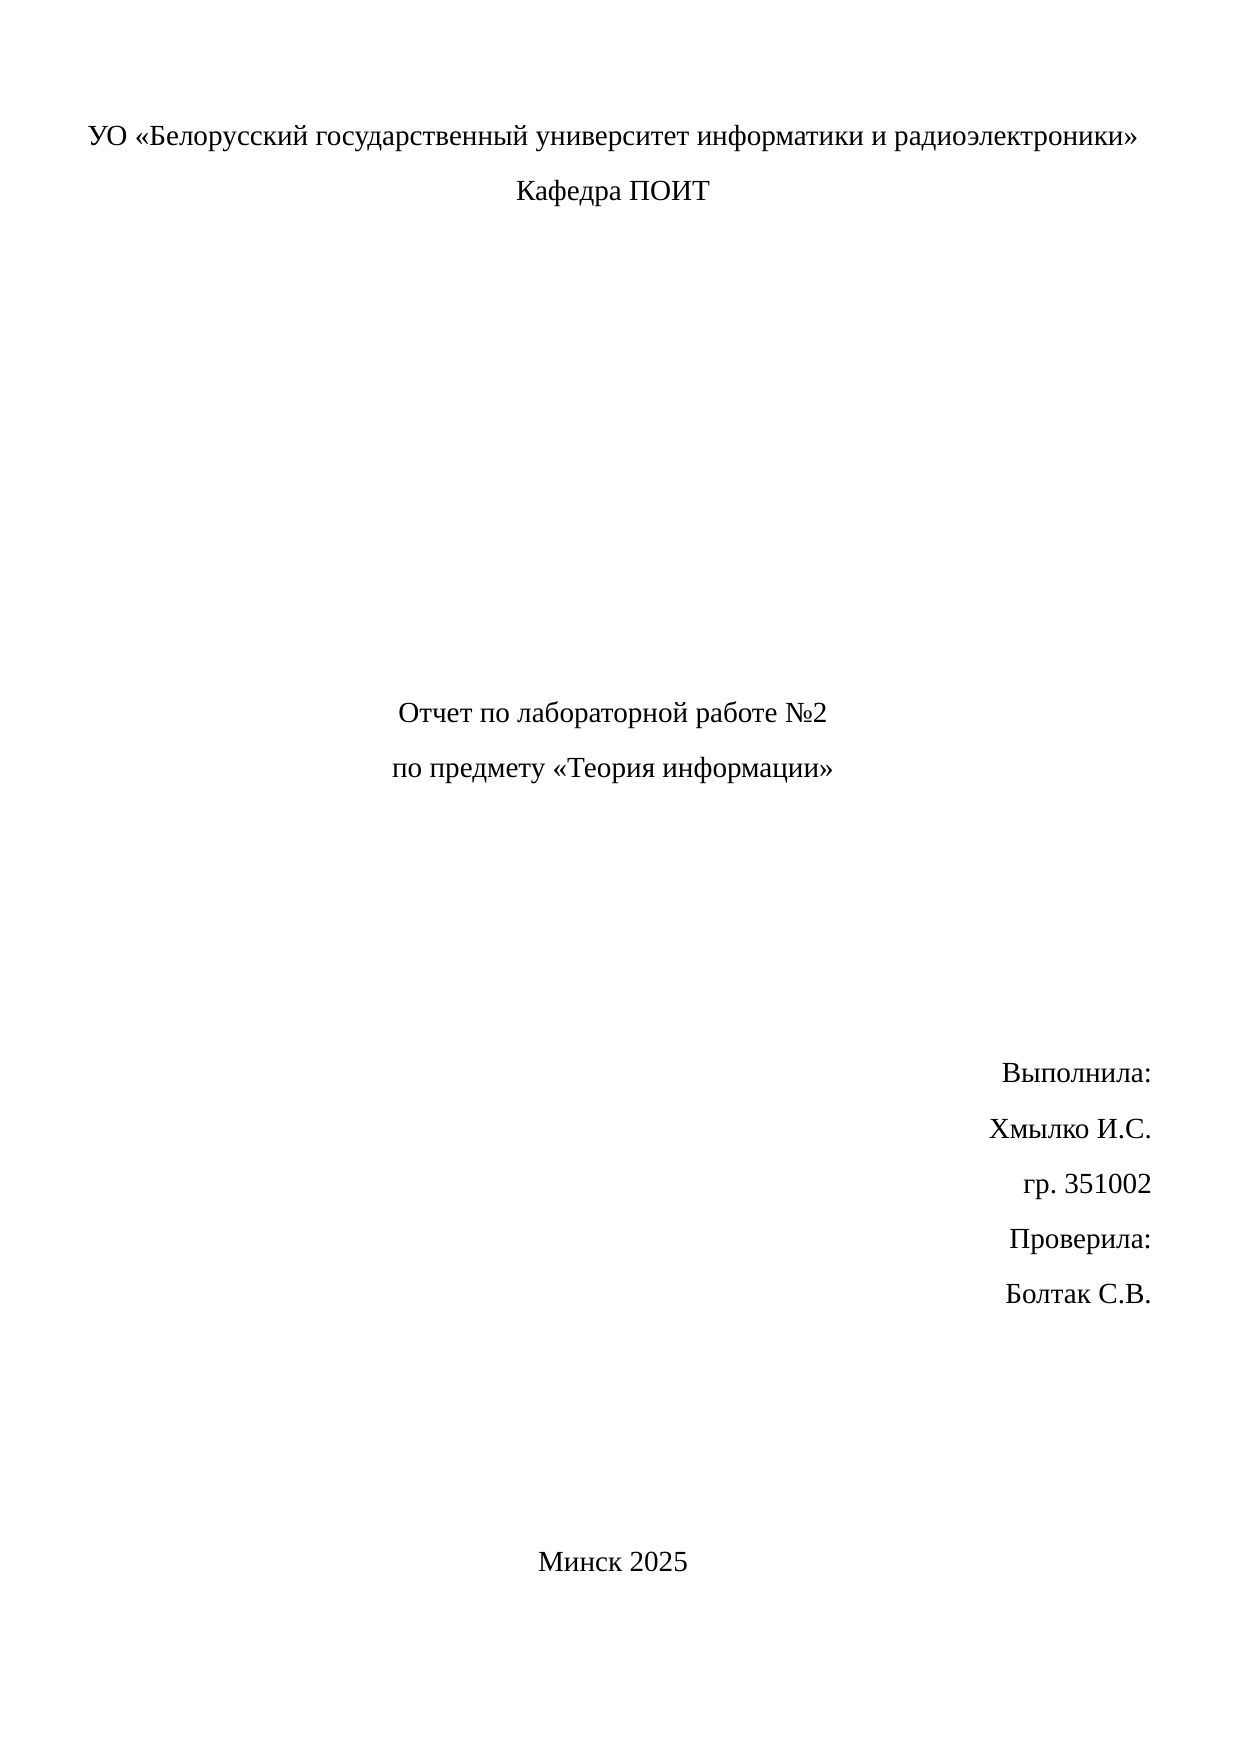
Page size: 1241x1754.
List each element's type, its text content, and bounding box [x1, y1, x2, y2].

text Болтак С.В. [74, 1276, 1152, 1310]
text Проверила: [74, 1221, 1152, 1255]
text Отчет по лабораторной работе №2 [74, 695, 1152, 729]
text гр. 351002 [74, 1166, 1152, 1199]
text Хмылко И.С. [74, 1111, 1152, 1144]
text УО «Белорусский государственный университет информатики и радиоэлектроники» [74, 118, 1152, 152]
text Выполнила: [74, 1056, 1152, 1089]
text Кафедра ПОИТ [74, 173, 1152, 207]
text Минск 2025 [74, 1544, 1152, 1578]
text по предмету «Теория информации» [74, 750, 1152, 784]
